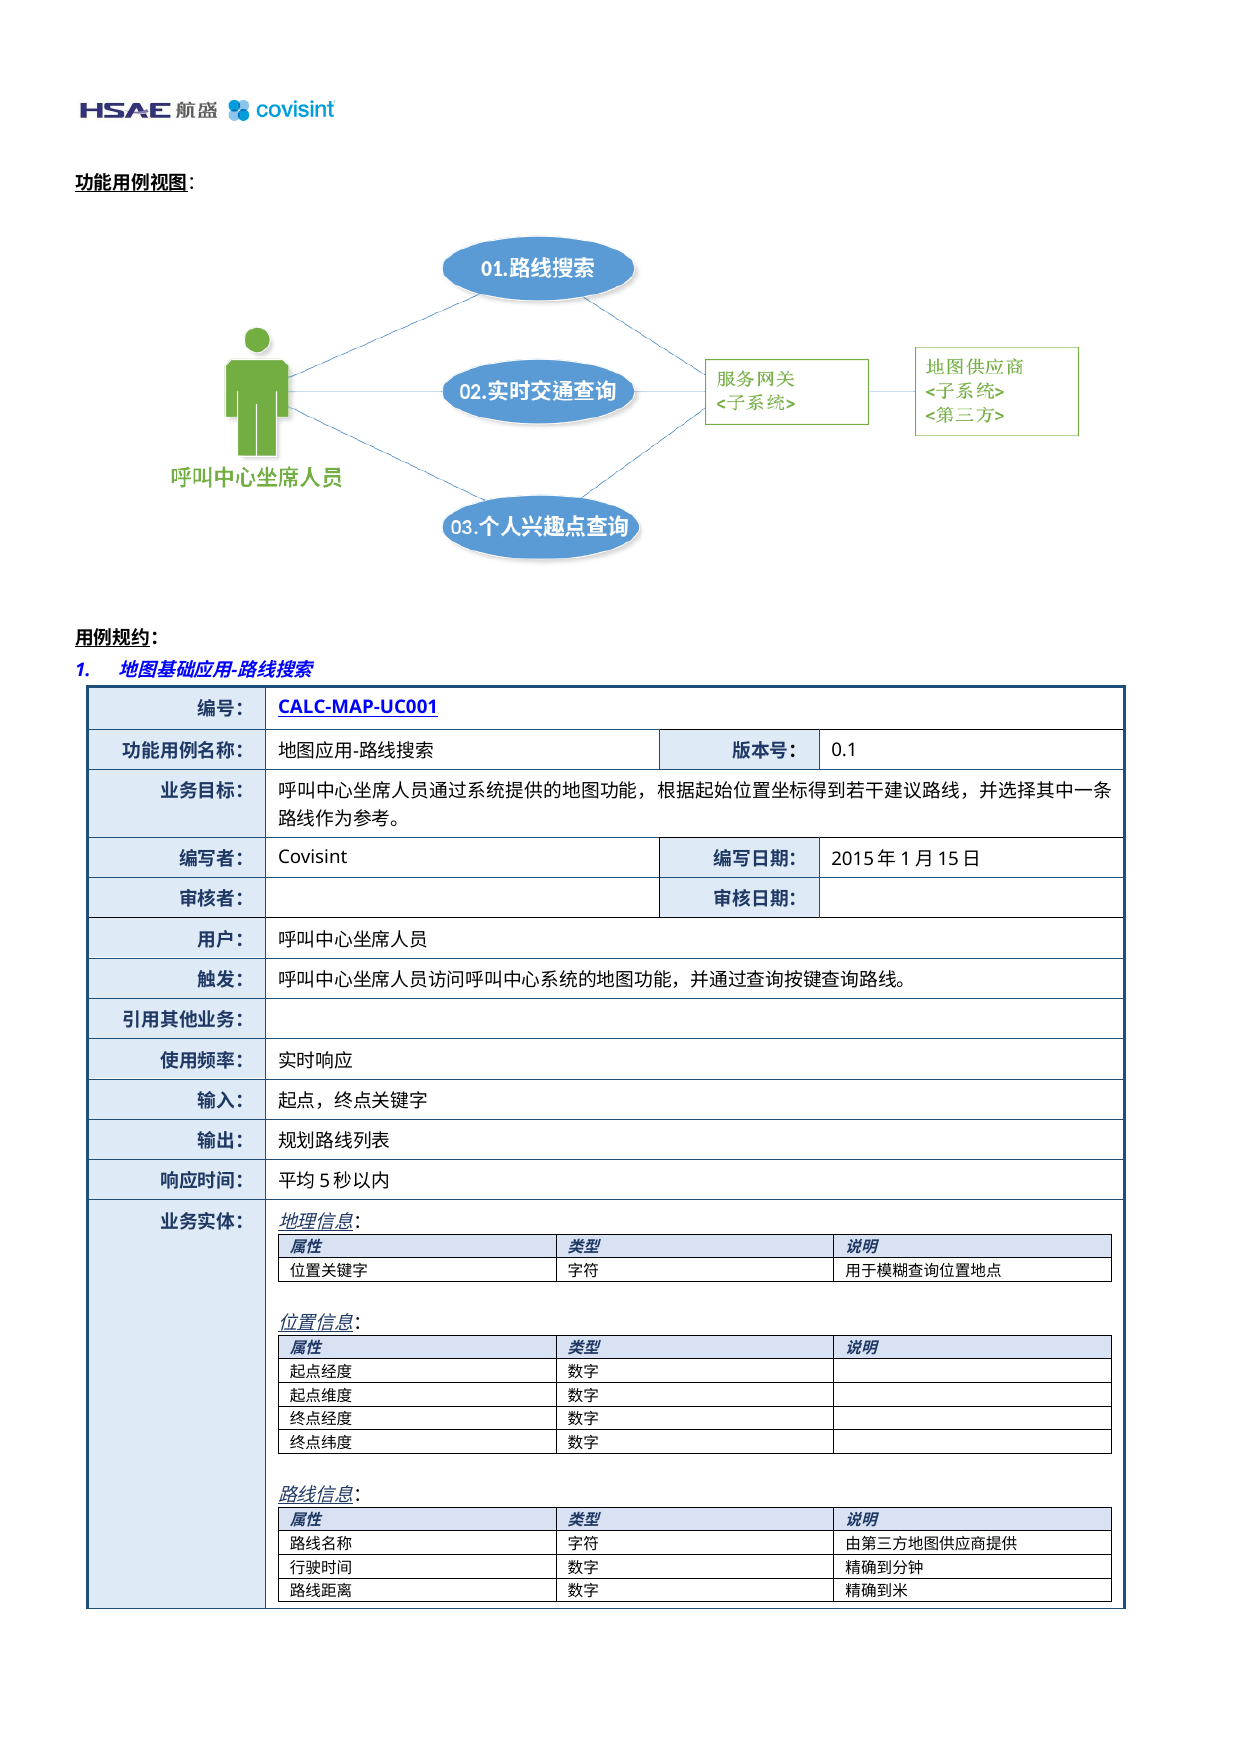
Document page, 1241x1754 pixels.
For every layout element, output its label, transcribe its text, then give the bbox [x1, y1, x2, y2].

table_cell 业务实体： [89, 1200, 265, 1608]
table_cell 功能用例名称： [89, 730, 265, 769]
table_cell 版本号： [660, 730, 819, 769]
table_cell 规划路线列表 [266, 1120, 1123, 1159]
table_cell 实时响应 [266, 1039, 1123, 1078]
table_cell 引用其他业务： [89, 999, 265, 1038]
table_cell [820, 878, 1123, 917]
table_cell 编写日期： [660, 838, 819, 877]
table_cell [266, 878, 659, 917]
table_cell 呼叫中心坐席人员访问呼叫中心系统的地图功能，并通过查询按键查询路线。 [266, 959, 1123, 998]
table_cell Covisint [266, 838, 659, 877]
table_cell 触发： [89, 959, 265, 998]
table_cell 输出： [89, 1120, 265, 1159]
table_cell 2015年1月15日 [820, 838, 1123, 877]
table_cell 使用频率： [89, 1039, 265, 1078]
table_cell 地图应用-路线搜索 [266, 730, 659, 769]
text 用例规约： [75, 620, 1165, 652]
list 地图基础应用-路线搜索 [75, 652, 1165, 685]
table_cell 用户： [89, 918, 265, 957]
table_cell 审核日期： [660, 878, 819, 917]
table_cell 地理信息： 位置信息： 路线信息： [266, 1200, 1123, 1608]
table_header CALC-MAP-UC001 [266, 688, 1123, 729]
table_cell 响应时间： [89, 1160, 265, 1199]
text 功能用例视图： [75, 165, 1165, 197]
table_cell 输入： [89, 1080, 265, 1119]
table_cell 呼叫中心坐席人员通过系统提供的地图功能，根据起始位置坐标得到若干建议路线，并选择其中一条路线作为参考。 [266, 770, 1123, 837]
table_header 编号： [89, 688, 265, 729]
table_cell [266, 999, 1123, 1038]
table_cell 呼叫中心坐席人员 [266, 918, 1123, 957]
table_cell 起点，终点关键字 [266, 1080, 1123, 1119]
table_cell 0.1 [820, 730, 1123, 769]
table_cell 编写者： [89, 838, 265, 877]
table_cell 审核者： [89, 878, 265, 917]
table_cell 业务目标： [89, 770, 265, 837]
picture [228, 88, 335, 132]
table_cell 平均5秒以内 [266, 1160, 1123, 1199]
picture [75, 89, 224, 132]
